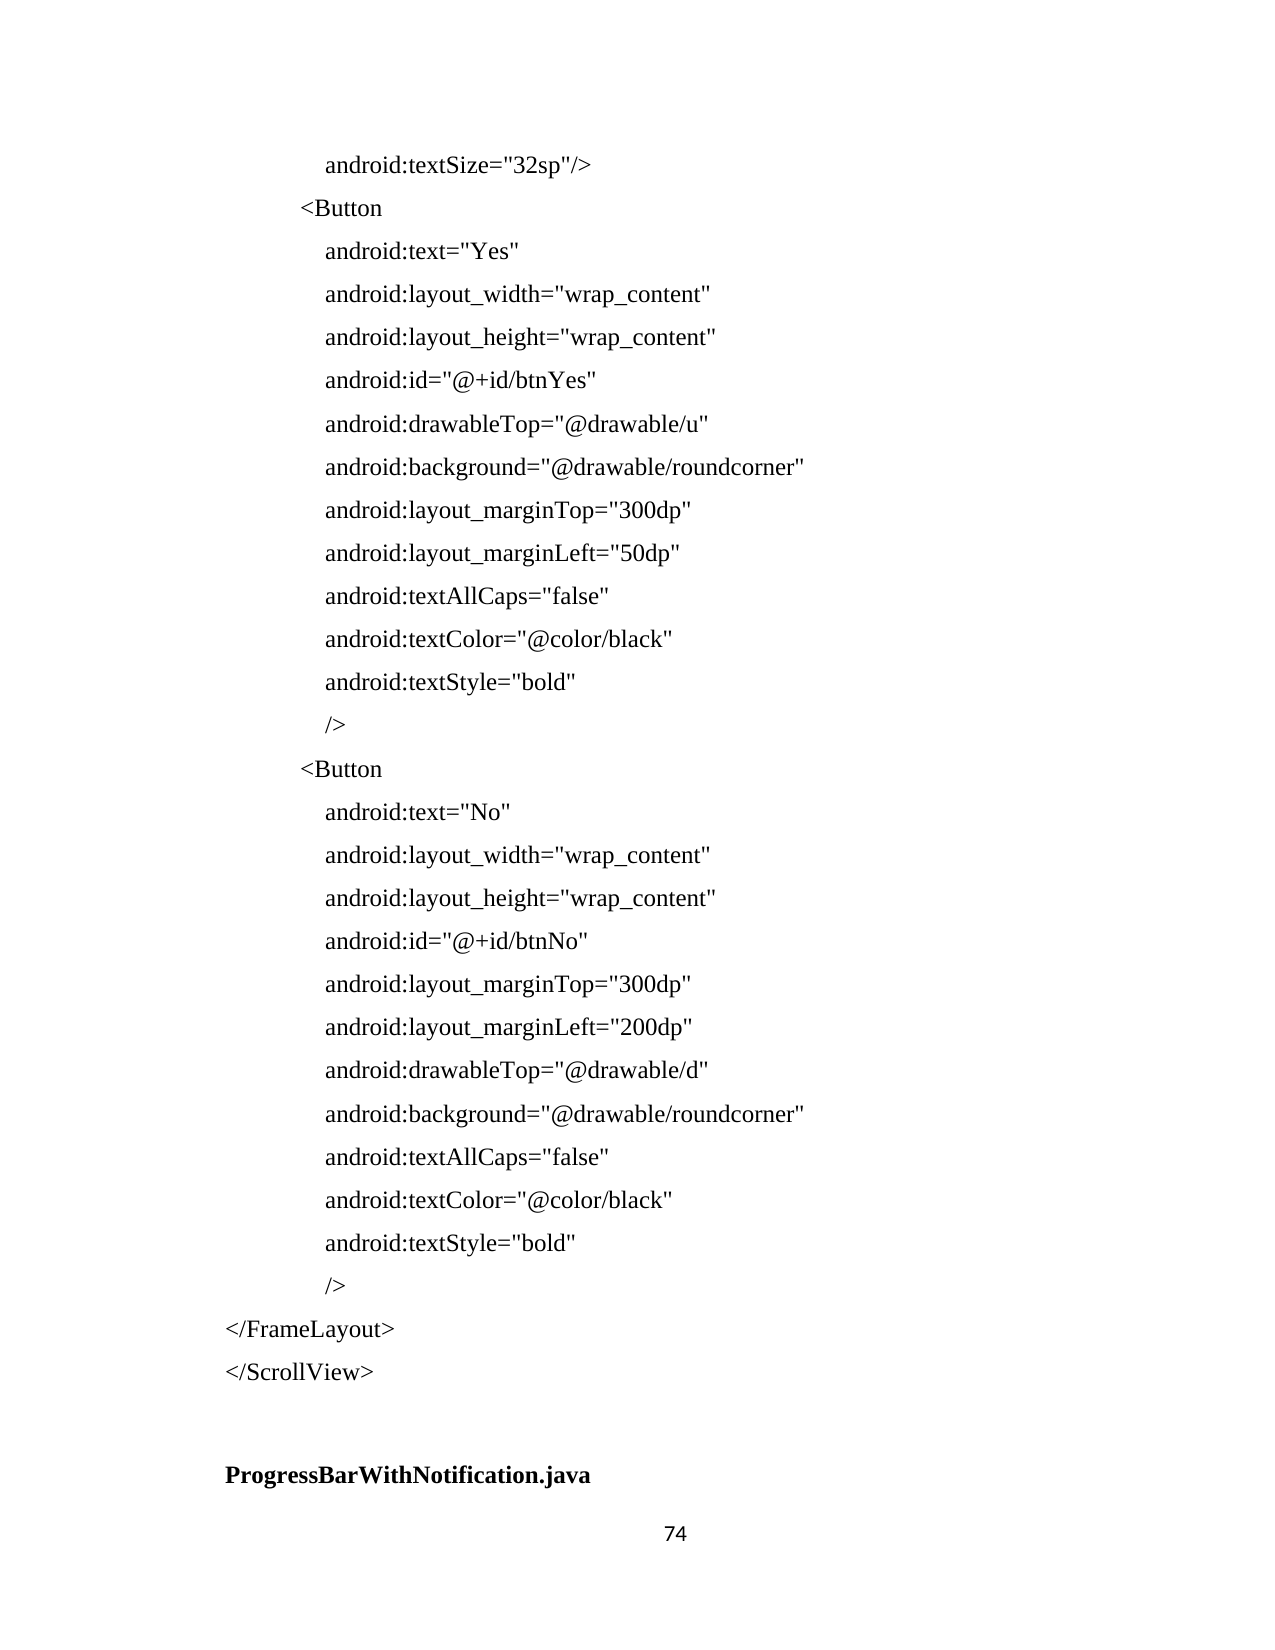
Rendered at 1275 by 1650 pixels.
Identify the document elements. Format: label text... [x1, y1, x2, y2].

text ProgressBarWithNotification.java [225, 1460, 1125, 1489]
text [225, 150, 1125, 1386]
